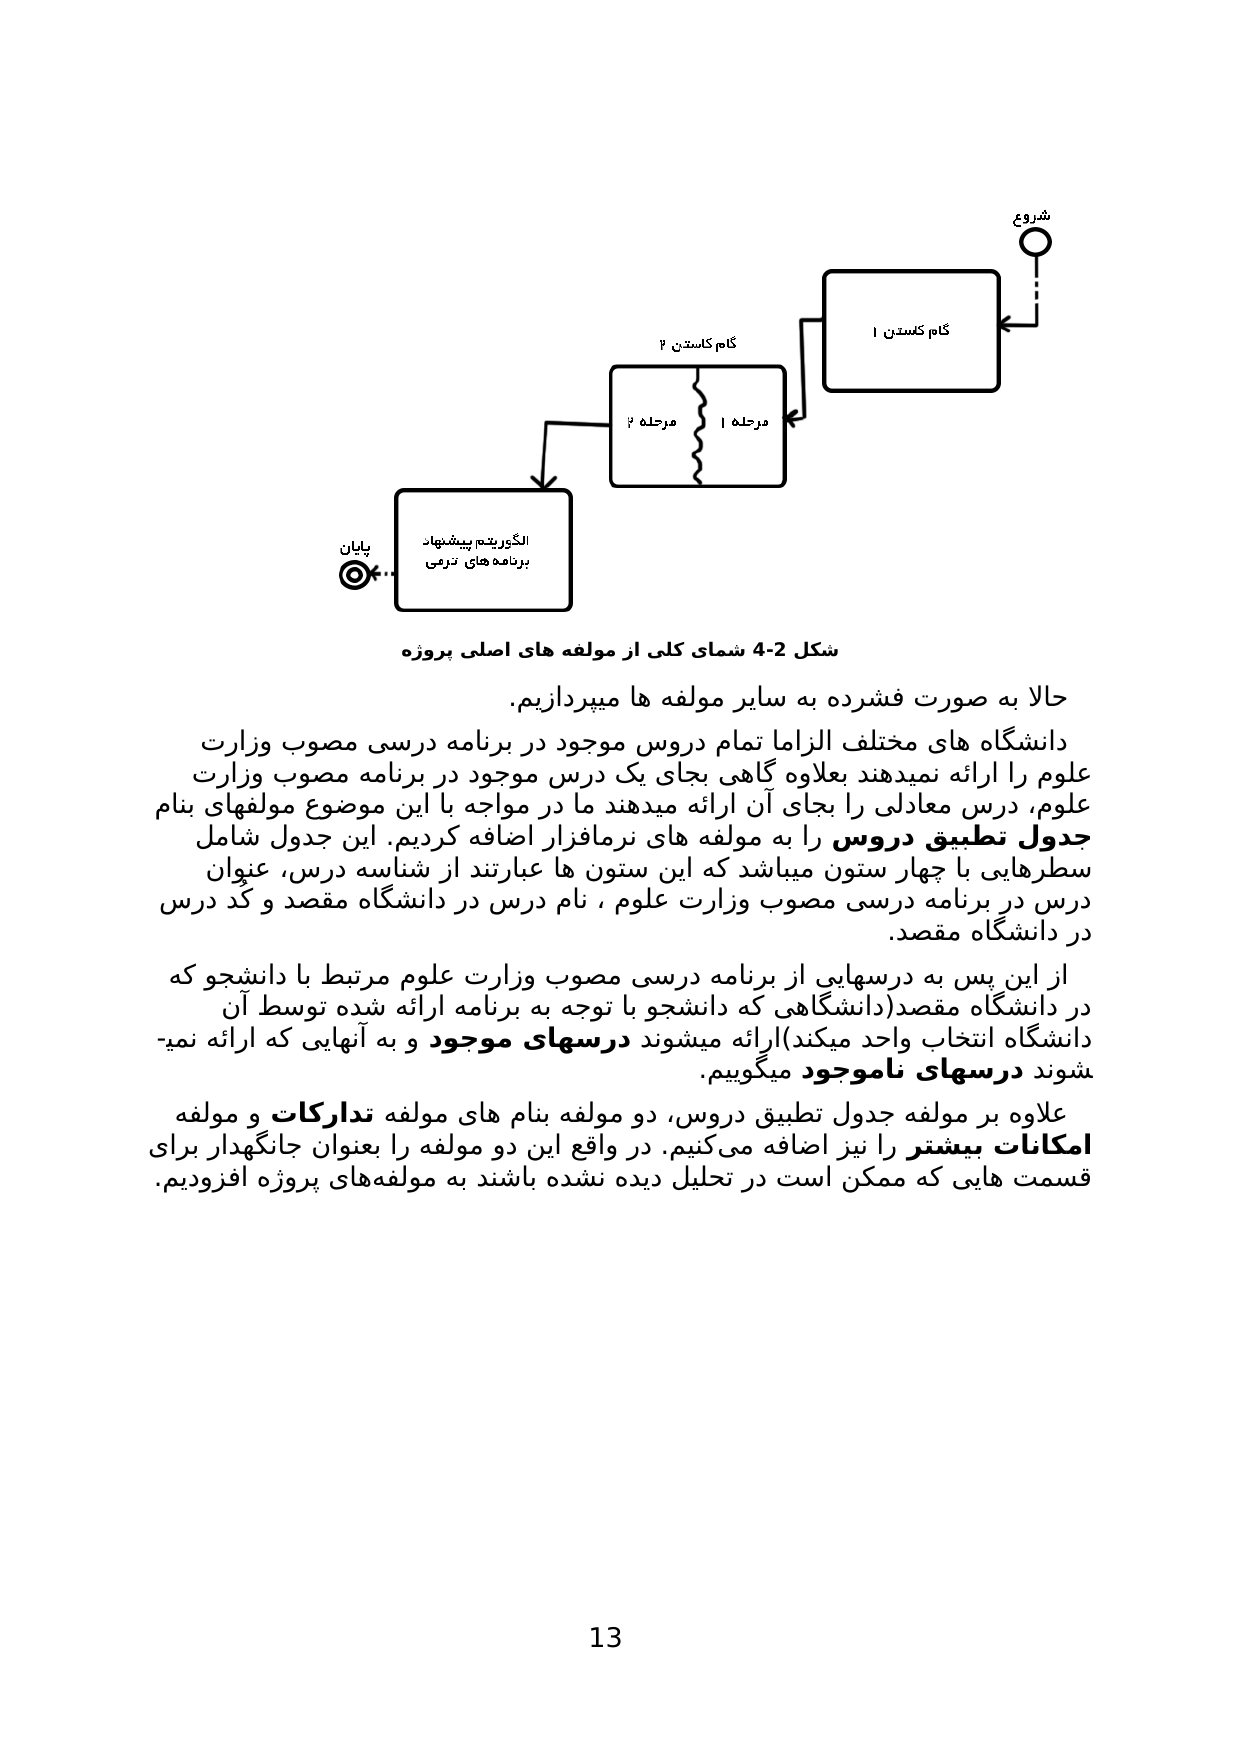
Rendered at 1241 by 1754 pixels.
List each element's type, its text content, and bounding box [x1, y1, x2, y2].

picture [324, 206, 1069, 629]
text شکل 2-4 شمای کلی از مولفه های اصلی پروژه [148, 639, 1092, 661]
text دانشگاه های مختلف الزاما تمام دروس موجود در برنامه درسی مصوب وزارت علوم را ارائه نمیدهند بعلاوه گاهی بجای یک درس موجود در برنامه مصوب وزارت علوم، درس معادلی را بجای آن ارائه میدهند ما در مواجه با این موضوع مولفهای بنام جدول تطبیق دروس را به مولفه های نرمافزار اضافه کردیم. این جدول شامل سطرهایی با چهار ستون میباشد که این ستون ها عبارتند از شناسه درس، عنوان درس در برنامه درسی مصوب وزارت علوم ، نام درس در دانشگاه مقصد و کُد درس در دانشگاه مقصد. [148, 726, 1092, 947]
text علاوه بر مولفه جدول تطبیق دروس، دو مولفه بنام های مولفه تدارکات و مولفه امکانات بیشتر را نیز اضافه می‌کنیم. در واقع این دو مولفه را بعنوان جانگهدار برای قسمت هایی که ممکن است در تحلیل دیده نشده باشند به مولفه‌های پروژه افزودیم. [148, 1098, 1092, 1192]
text حالا به صورت فشرده به سایر مولفه ها میپردازیم. [148, 682, 1092, 713]
text از این پس به درسهایی از برنامه درسی مصوب وزارت علوم مرتبط با دانشجو که در دانشگاه مقصد(دانشگاهی که دانشجو با توجه به برنامه ارائه شده توسط آن دانشگاه انتخاب واحد میکند)ارائه میشوند درسهای موجود و به آنهایی که ارائه نمیشوند درسهای ناموجود میگوییم. [148, 959, 1092, 1085]
